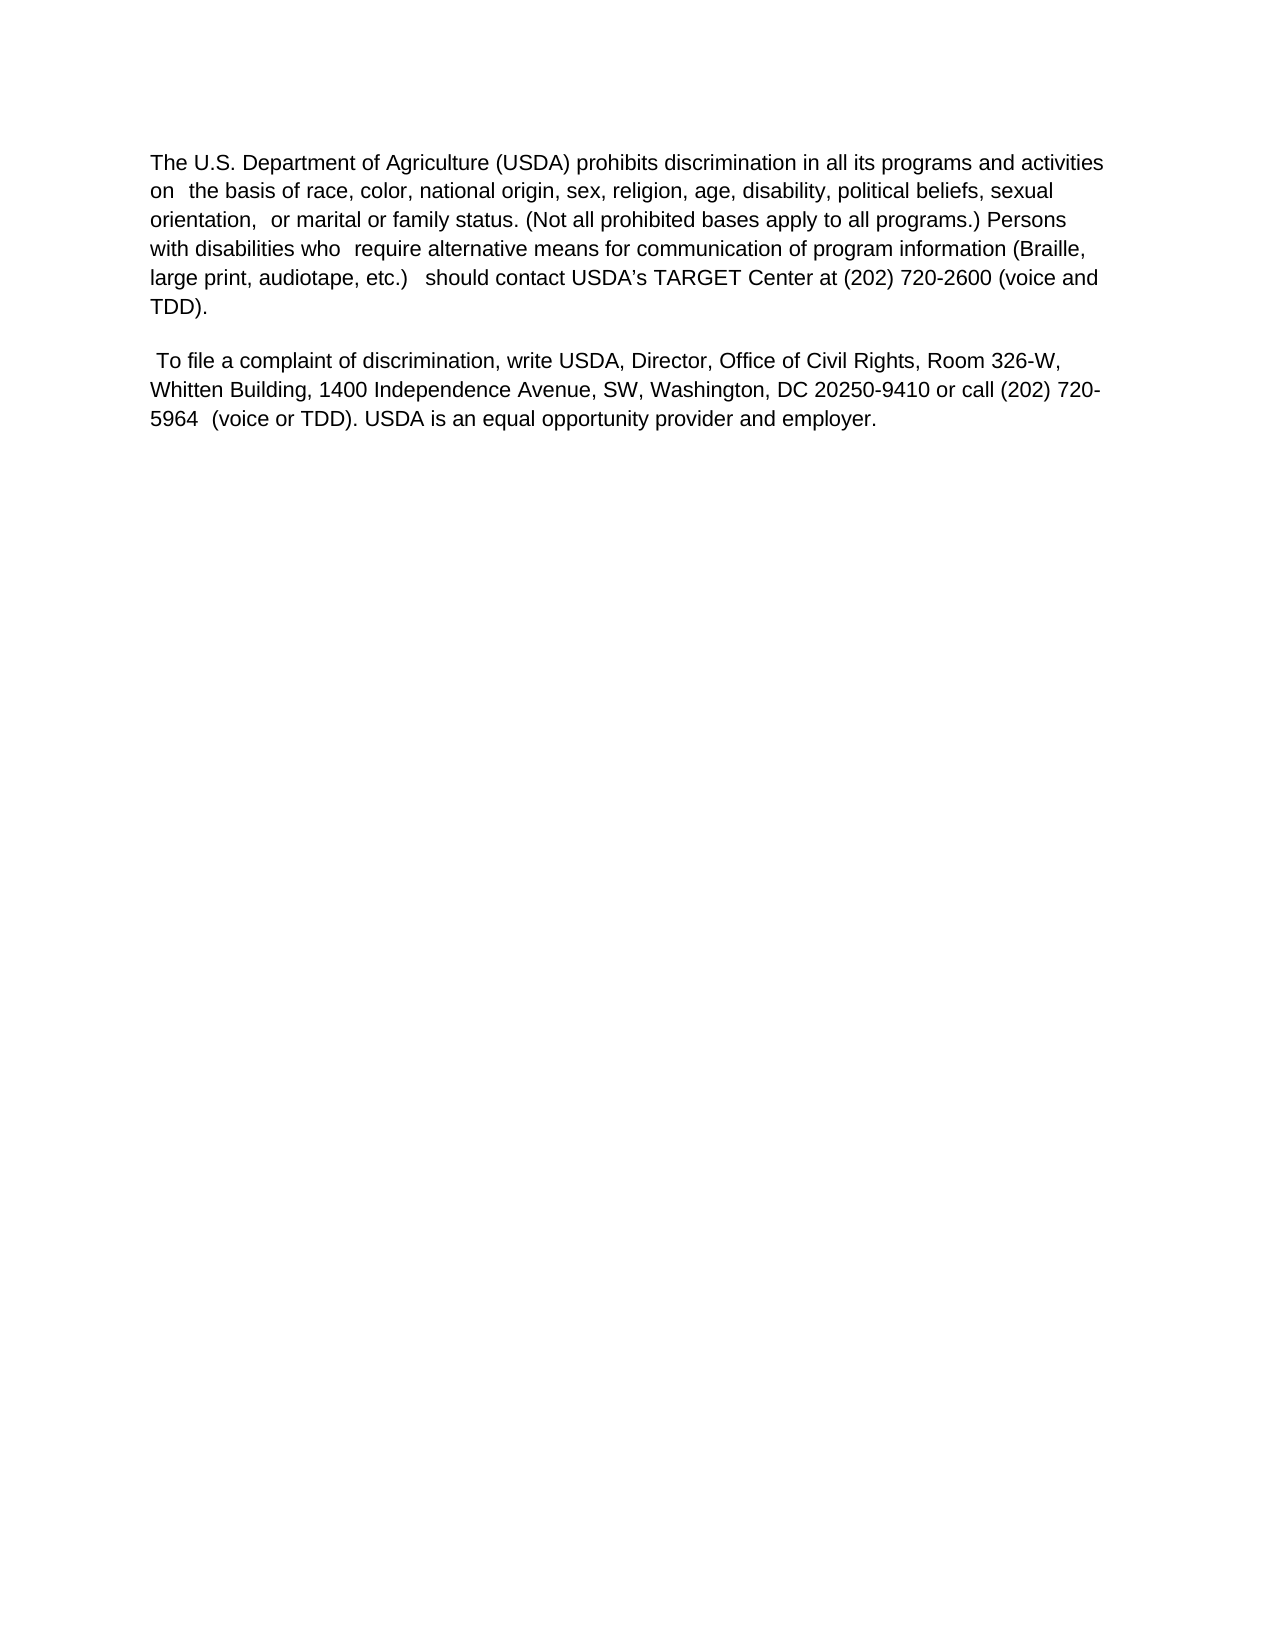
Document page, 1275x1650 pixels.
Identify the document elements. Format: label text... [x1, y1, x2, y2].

text The U.S. Department of Agriculture (USDA) prohibits discrimination in all its programs and activities on the basis of race, color, national origin, sex, religion, age, disability, political beliefs, sexual orientation, or marital or family status. (Not all prohibited bases apply to all programs.) Persons with disabilities who require alternative means for communication of program information (Braille, large print, audiotape, etc.) should contact USDA’s TARGET Center at (202) 720-2600 (voice and TDD). [150, 149, 1111, 319]
text To file a complaint of discrimination, write USDA, Director, Office of Civil Rights, Room 326-W, Whitten Building, 1400 Independence Avenue, SW, Washington, DC 20250-9410 or call (202) 720-5964 (voice or TDD). USDA is an equal opportunity provider and employer. [150, 348, 1119, 431]
